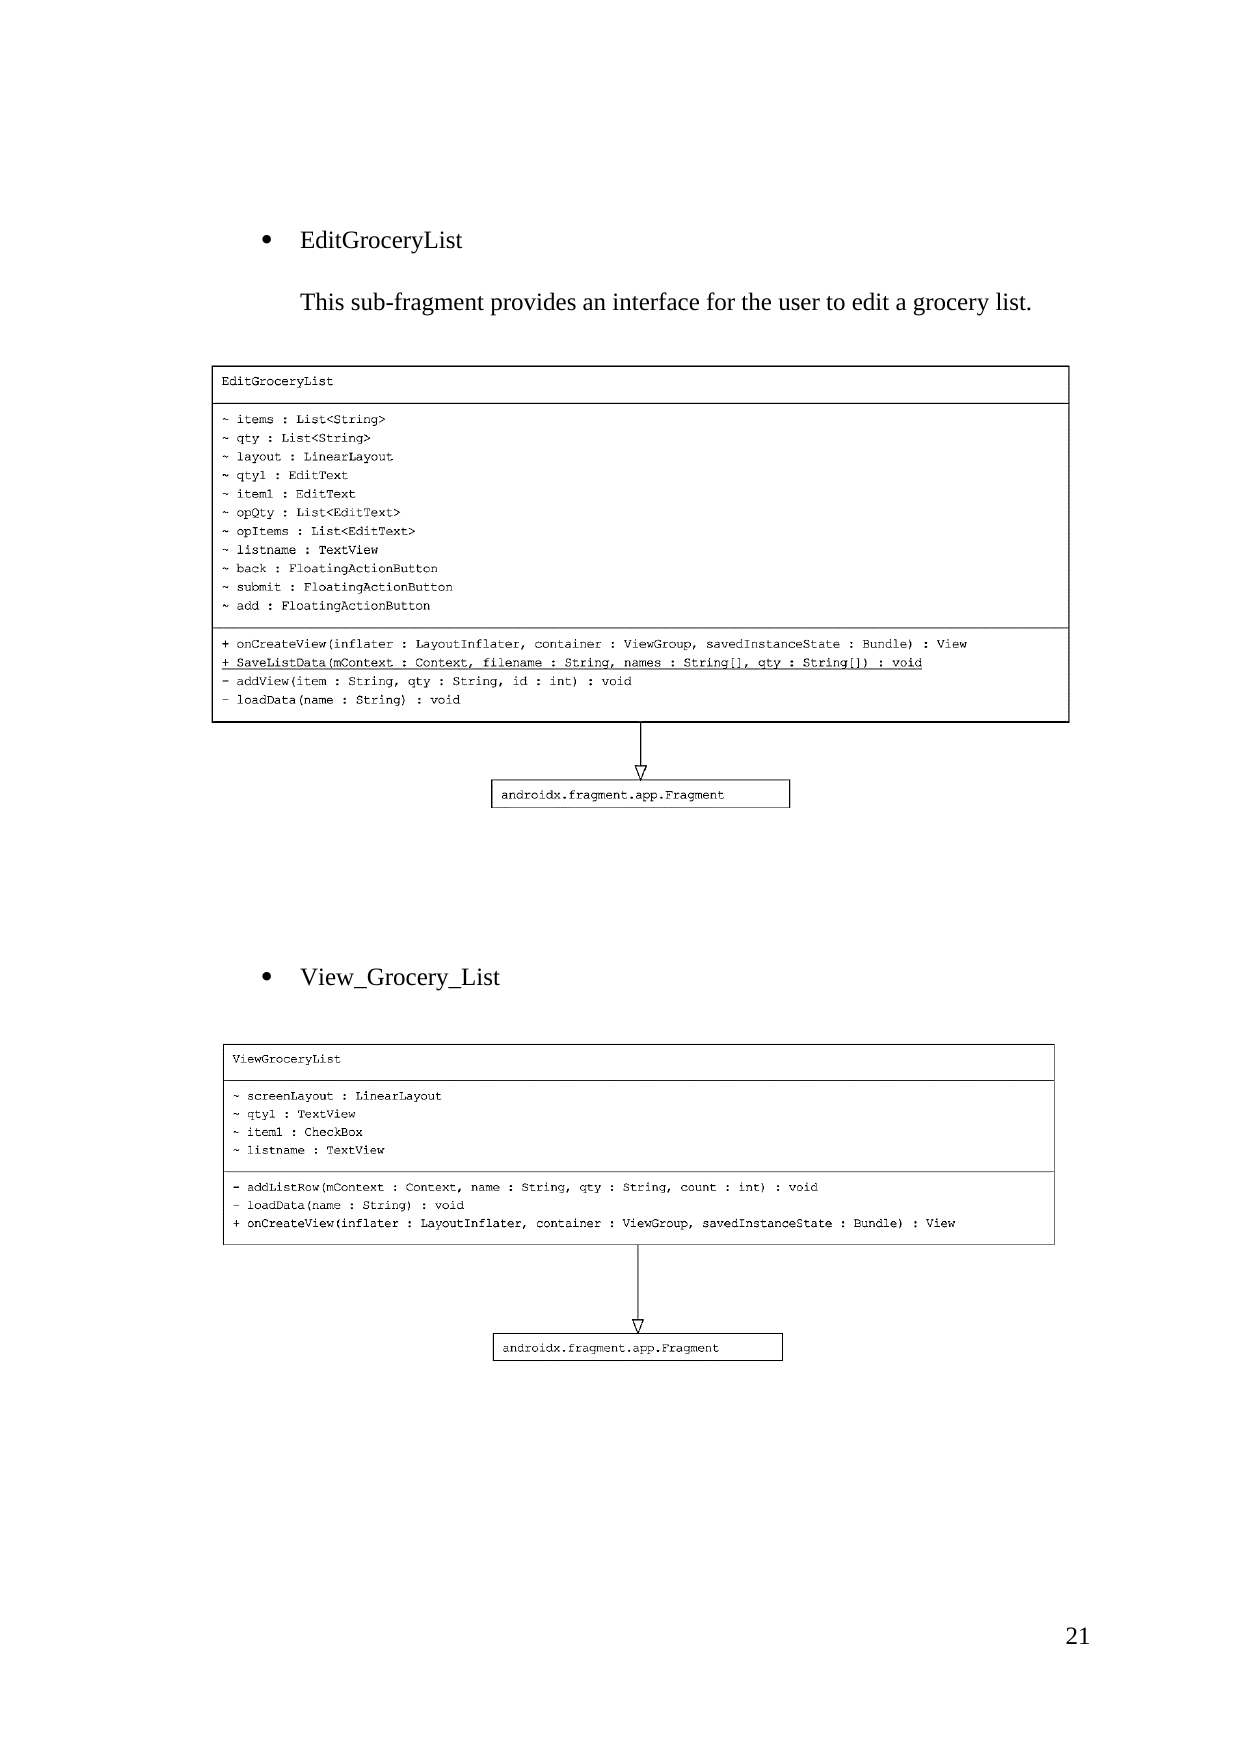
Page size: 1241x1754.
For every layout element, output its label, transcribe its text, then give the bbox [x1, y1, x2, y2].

picture [205, 1027, 1072, 1371]
list View_Grocery_List [262, 962, 1090, 990]
list This sub-fragment provides an interface for the user to edit a grocery list. [300, 287, 1090, 316]
picture [205, 357, 1072, 814]
list EditGroceryList [262, 225, 1090, 254]
